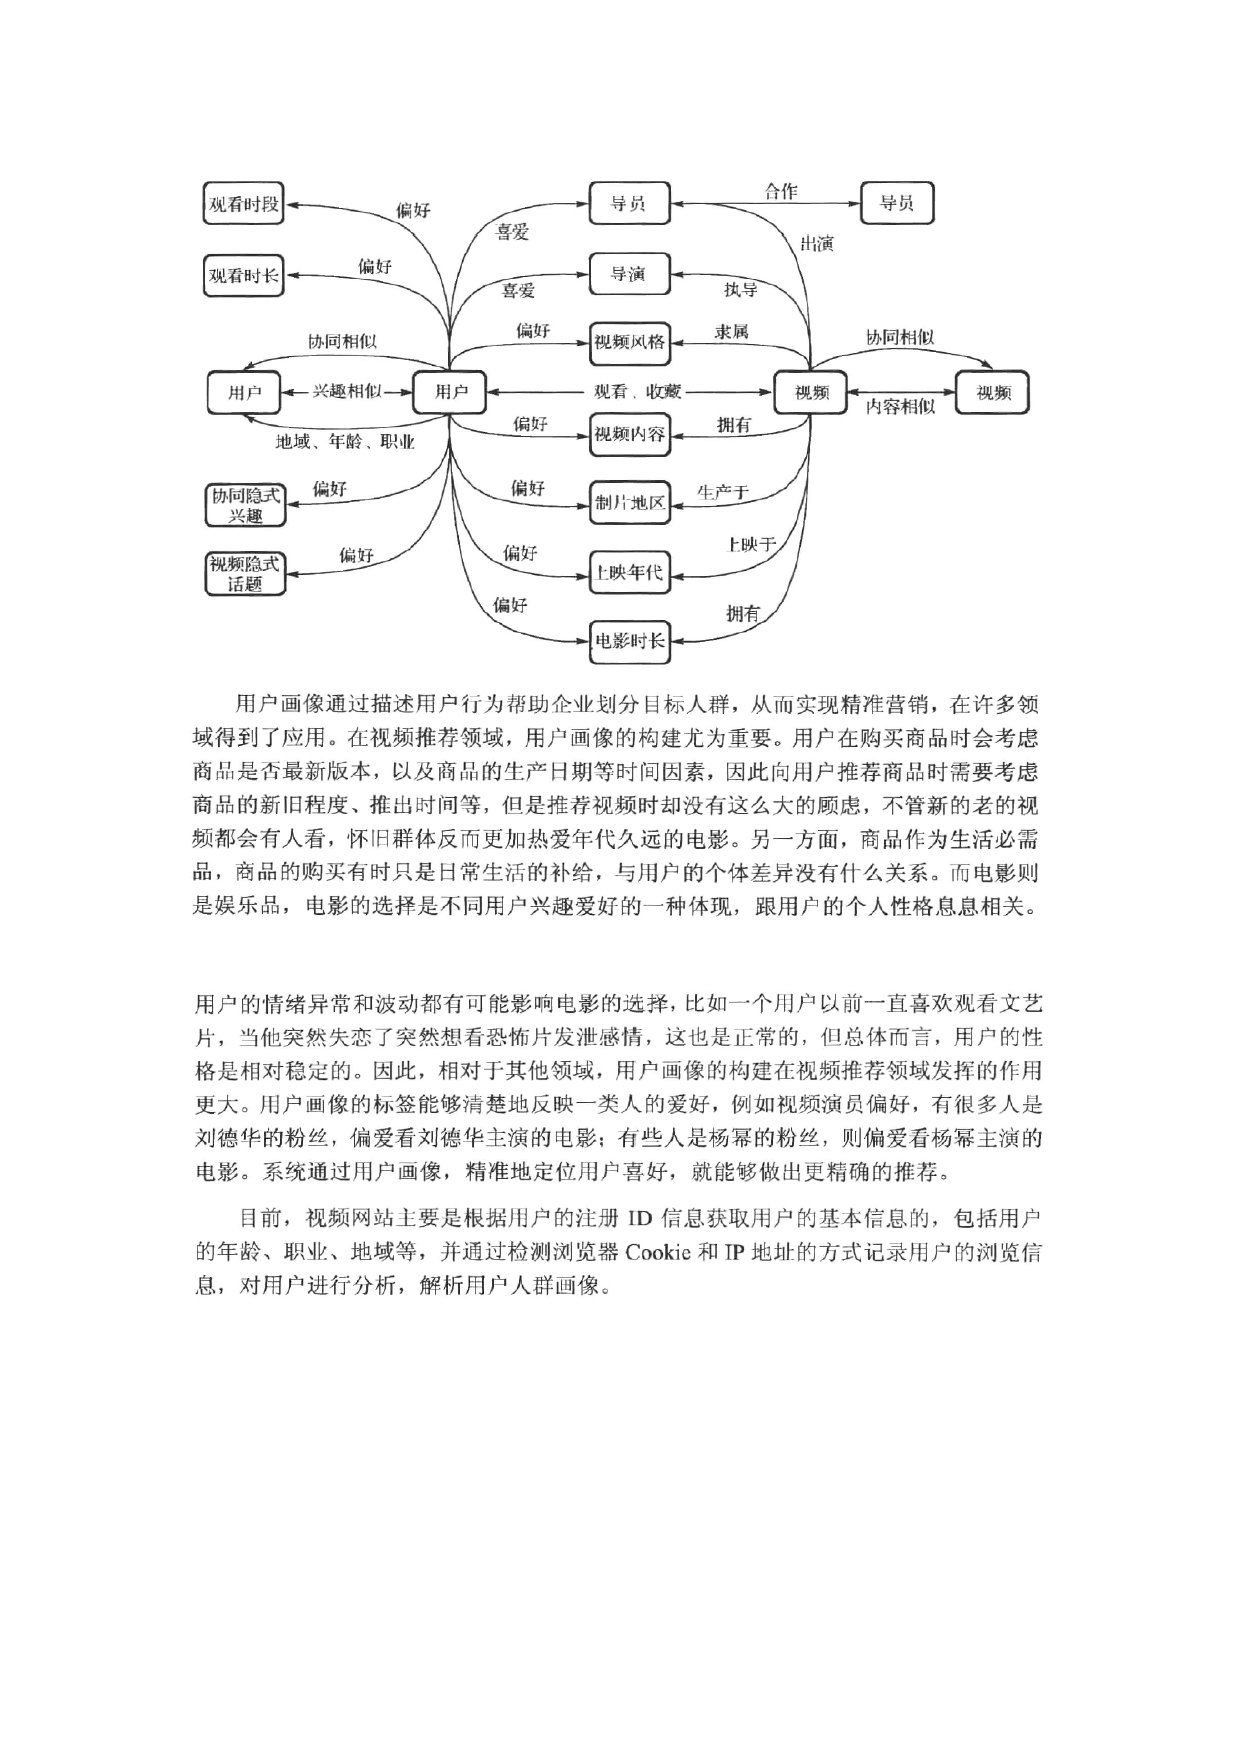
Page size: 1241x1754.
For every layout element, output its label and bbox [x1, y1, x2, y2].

picture [187, 682, 1053, 936]
picture [187, 162, 1052, 674]
picture [187, 974, 1053, 1310]
